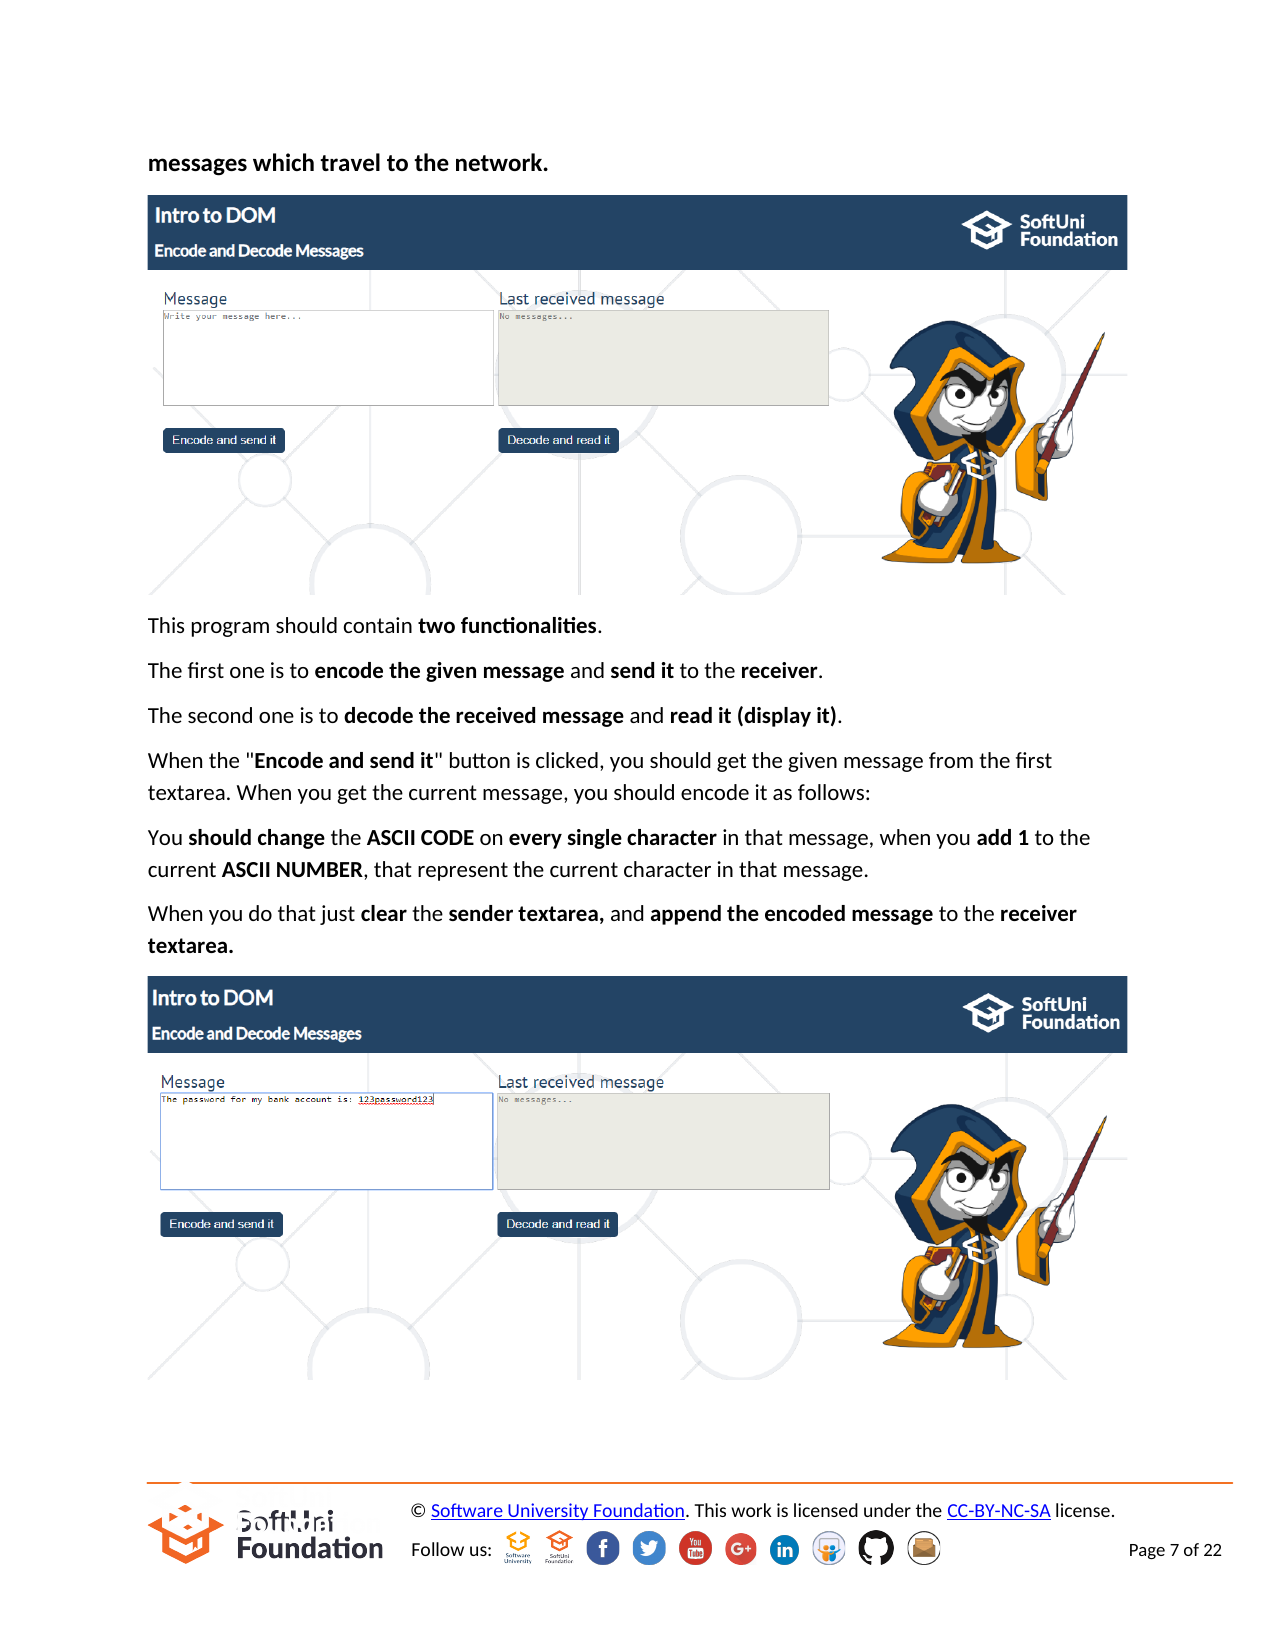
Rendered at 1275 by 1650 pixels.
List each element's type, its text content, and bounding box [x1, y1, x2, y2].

picture [791, 1535, 799, 1544]
text You should change the ASCII CODE on every single character in that message, when you add 1 to the current ASCII NUMBER, that represent the current character in that message. [148, 823, 1127, 883]
picture [679, 1531, 712, 1565]
picture [586, 1531, 620, 1565]
text The second one is to decode the received message and read it (display it). [148, 701, 1127, 729]
picture [632, 1531, 666, 1565]
text When the "Encode and send it" button is clicked, you should get the given message from the first textarea. When you get the current message, you should encode it as follows: [148, 746, 1127, 806]
picture [147, 195, 1128, 595]
text This program should contain two functionalities. [148, 612, 1127, 640]
picture [725, 1533, 757, 1565]
picture [147, 976, 1128, 1380]
text The first one is to encode the given message and send it to the receiver. [148, 656, 1127, 684]
picture [858, 1530, 894, 1565]
picture [504, 1531, 532, 1565]
picture [770, 1535, 778, 1544]
picture [147, 1480, 383, 1564]
text messages which travel to the network. [148, 148, 1127, 178]
picture [770, 1556, 778, 1565]
picture [783, 1547, 792, 1556]
picture [907, 1531, 941, 1565]
picture [545, 1530, 574, 1565]
picture [812, 1531, 846, 1565]
picture [791, 1556, 799, 1565]
text When you do that just clear the sender textarea, and append the encoded message to the receiver textarea. [148, 899, 1127, 960]
